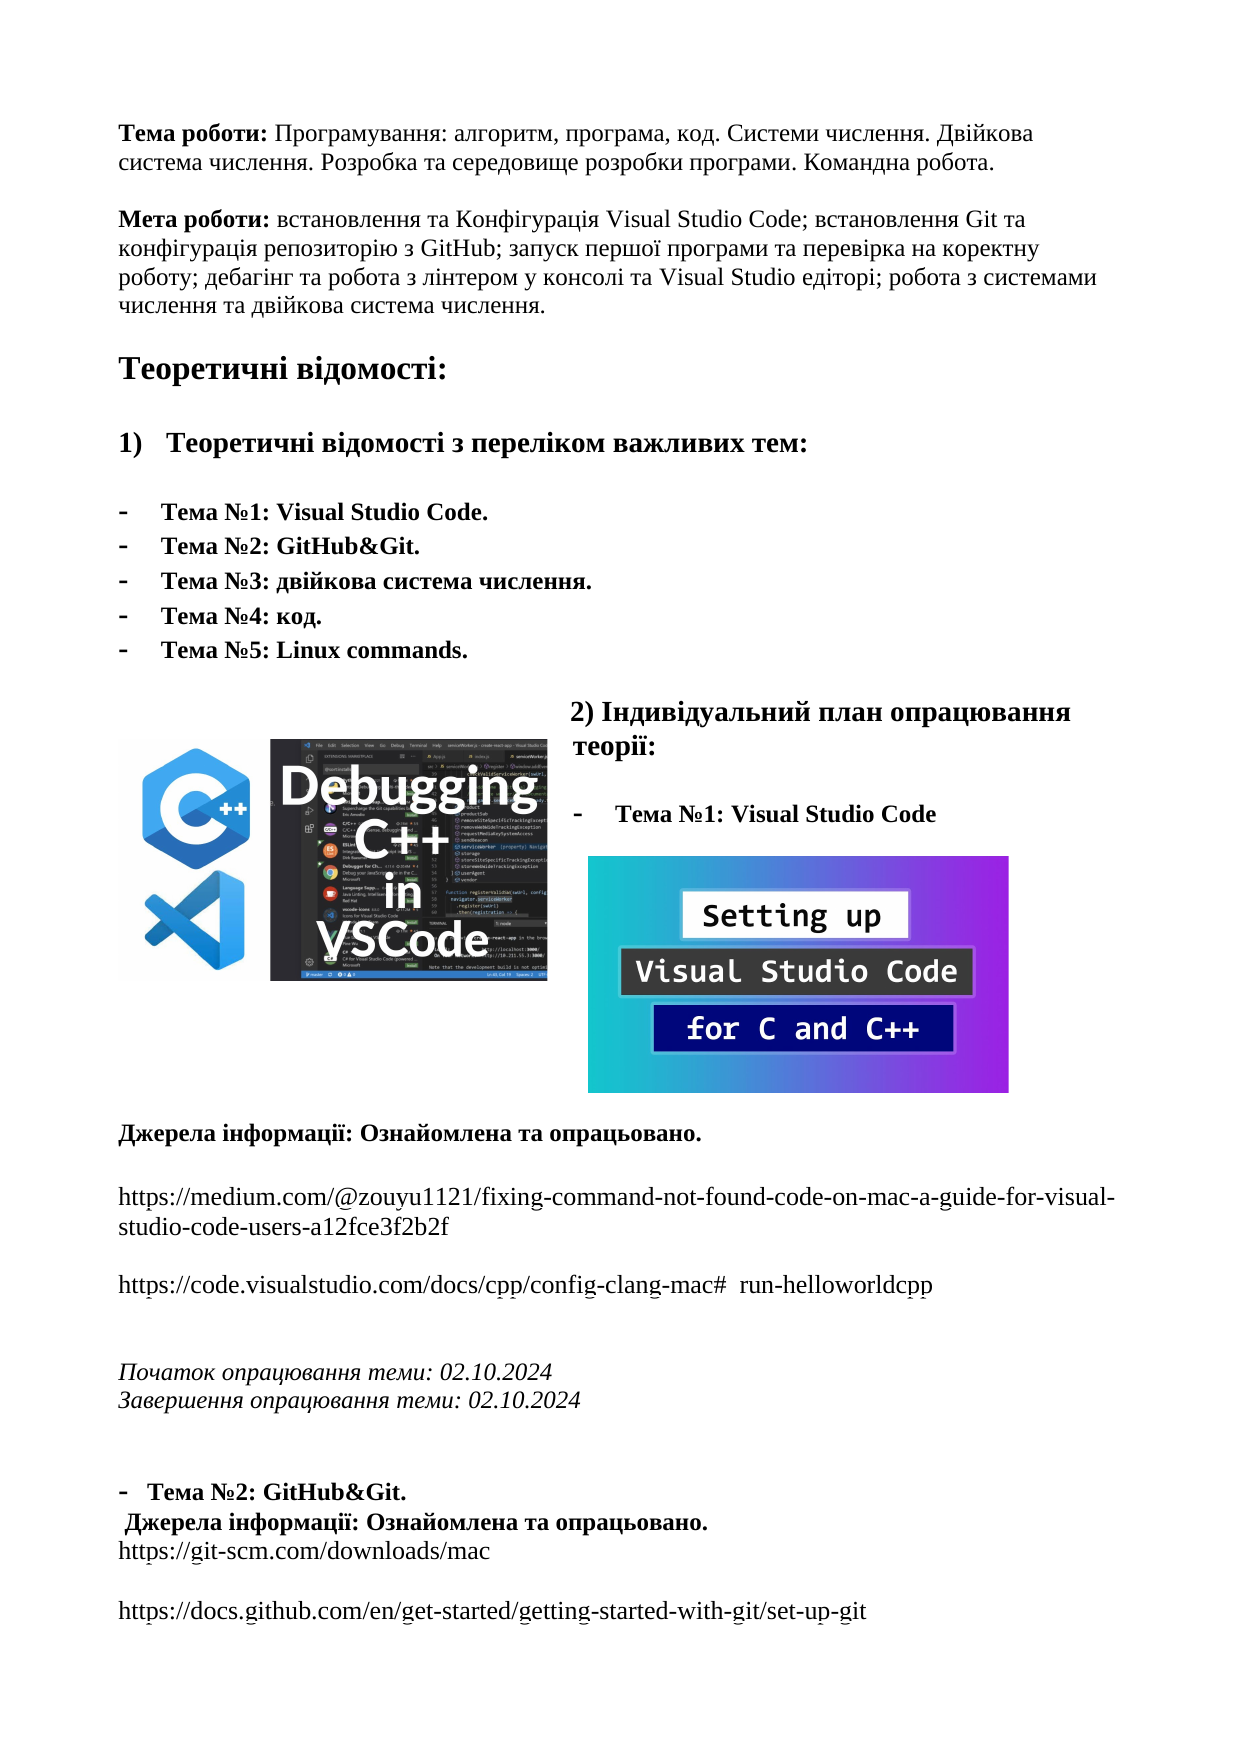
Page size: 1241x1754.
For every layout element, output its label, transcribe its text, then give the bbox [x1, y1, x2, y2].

list Теоретичні відомості з переліком важливих тем: [118, 425, 1122, 458]
text Мета роботи: встановлення та Конфігурація Visual Studio Code; встановлення Git та конфігурація репозиторію з GitHub; запуск першої програми та перевірка на коректну роботу; дебагінг та робота з лінтером у консолі та Visual Studio едіторі; робота з системами числення та двійкова система числення. [118, 204, 1122, 319]
text Теоретичні відомості: [118, 348, 1122, 386]
list Тема №2: GitHub&Git. [118, 1472, 1122, 1507]
list Тема №2: GitHub&Git. [118, 527, 1122, 561]
text https://docs.github.com/en/get-started/getting-started-with-git/set-up-git [118, 1595, 1122, 1625]
text Тема роботи: Програмування: алгоритм, програма, код. Системи числення. Двійкова система числення. Розробка та середовище розробки програми. Командна робота. [118, 118, 1122, 176]
text Завершення опрацювання теми: 02.10.2024 [118, 1386, 1122, 1414]
text https://code.visualstudio.com/docs/cpp/config-clang-mac#_run-helloworldcpp [118, 1269, 1122, 1299]
text https://git-scm.com/downloads/mac [118, 1535, 1122, 1565]
text Джерела інформації: Ознайомлена та опрацьовано. [118, 1507, 1122, 1535]
picture [118, 739, 548, 981]
text https://medium.com/@zouyu1121/fixing-command-not-found-code-on-mac-a-guide-for-visual-studio-code-users-a12fce3f2b2f [118, 1181, 1122, 1241]
list Тема №5: Linux commands. [118, 631, 1122, 665]
text Початок опрацювання теми: 02.10.2024 [118, 1357, 1122, 1386]
picture [588, 856, 1009, 1093]
list Тема №4: код. [118, 596, 1122, 631]
list Тема №1: Visual Studio Code [548, 795, 1122, 829]
list Тема №3: двійкова система числення. [118, 561, 1122, 596]
text 2) Індивідуальний план опрацювання теорії: [118, 694, 1122, 761]
list Тема №1: Visual Studio Code. [118, 492, 1122, 527]
